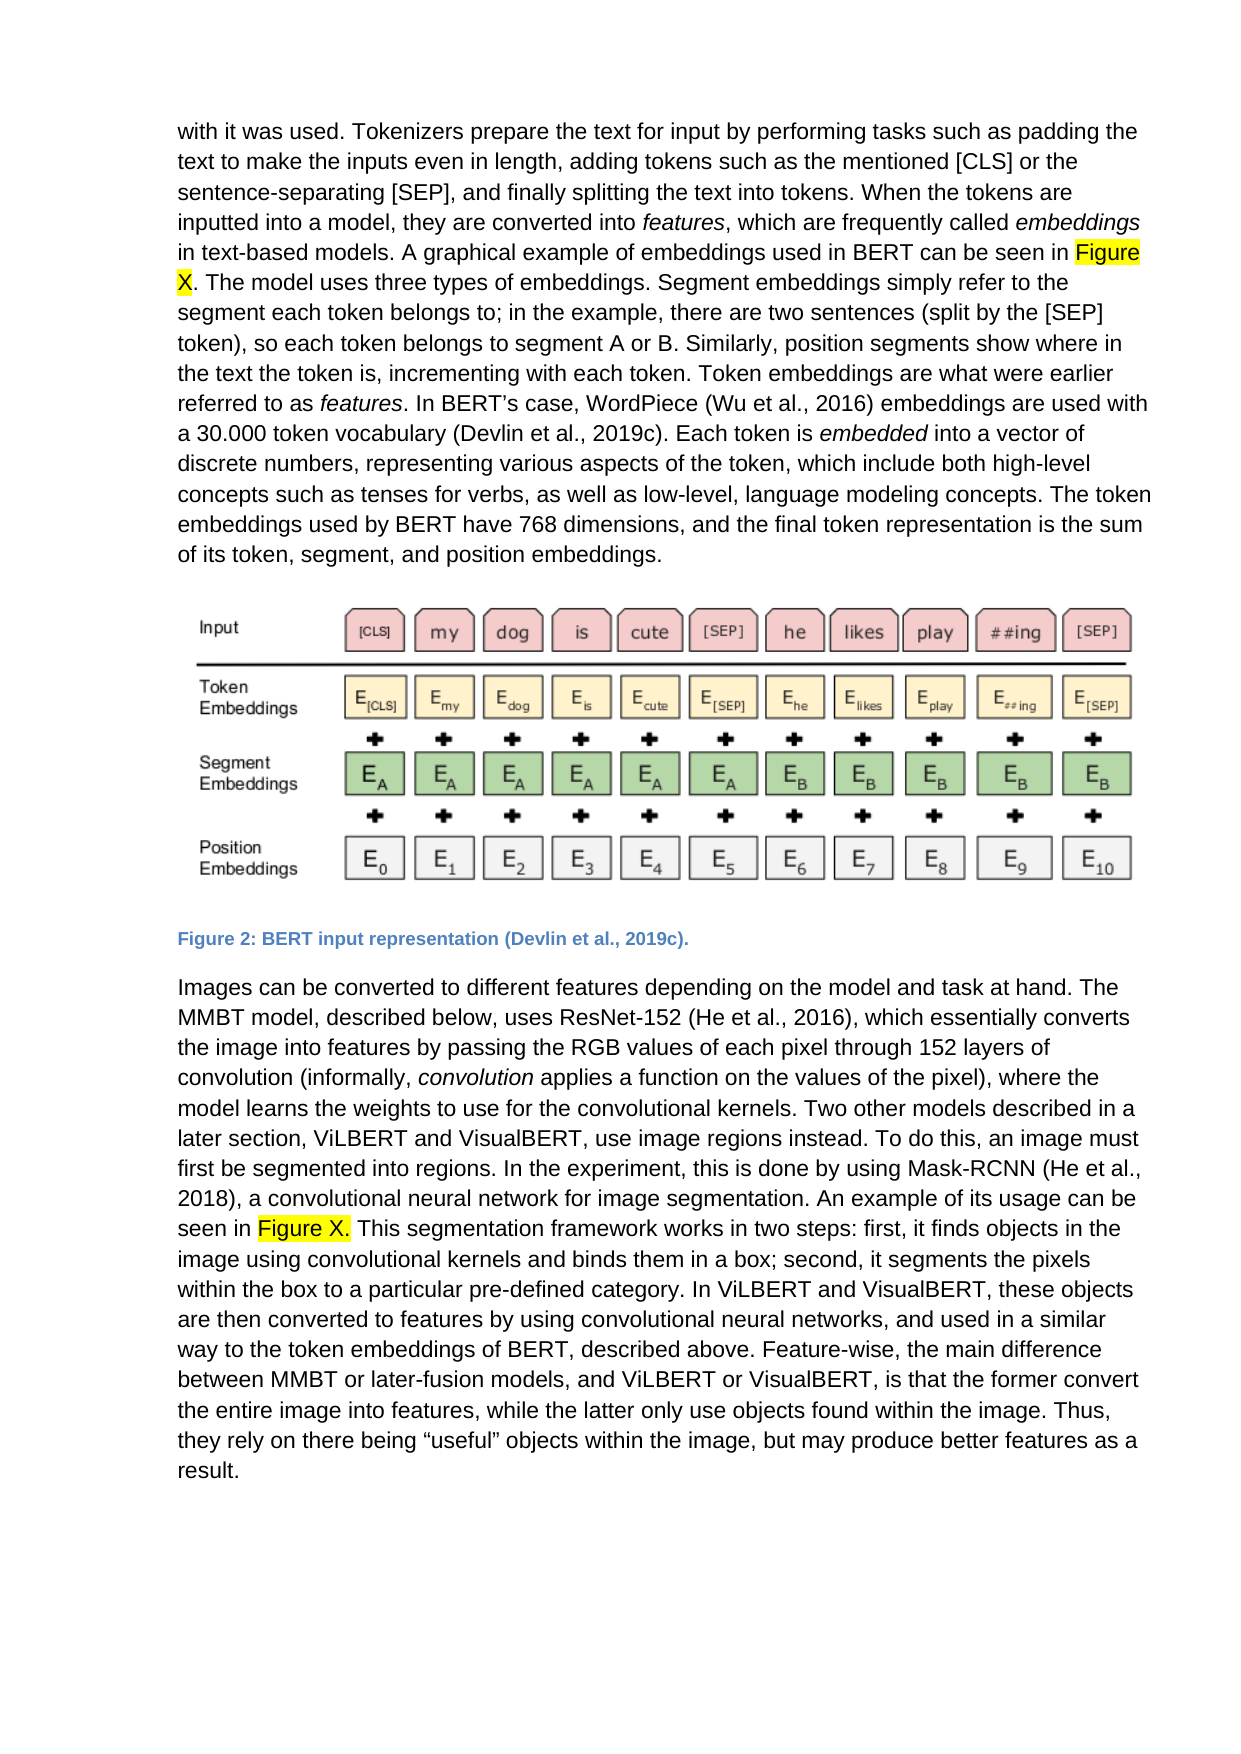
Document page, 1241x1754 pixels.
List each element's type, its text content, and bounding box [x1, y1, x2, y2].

picture [177, 592, 1152, 904]
text Figure 2: BERT input representation (Devlin et al., 2019c). [177, 928, 1152, 949]
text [177, 118, 1152, 567]
text Images can be converted to different features depending on the model and task at hand. The MMBT model, described below, uses ResNet-152 (He et al., 2016), which essentially converts the image into features by passing the RGB values of each pixel through 152 layers of convolution (informally, convolution applies a function on the values of the pixel), where the model learns the weights to use for the convolutional kernels. Two other models described in a later section, ViLBERT and VisualBERT, use image regions instead. To do this, an image must first be segmented into regions. In the experiment, this is done by using Mask-RCNN (He et al., 2018), a convolutional neural network for image segmentation. An example of its usage can be seen in Figure X. This segmentation framework works in two steps: first, it finds objects in the image using convolutional kernels and binds them in a box; second, it segments the pixels within the box to a particular pre-defined category. In ViLBERT and VisualBERT, these objects are then converted to features by using convolutional neural networks, and used in a similar way to the token embeddings of BERT, described above. Feature-wise, the main difference between MMBT or later-fusion models, and ViLBERT or VisualBERT, is that the former convert the entire image into features, while the latter only use objects found within the image. Thus, they rely on there being “useful” objects within the image, but may produce better features as a result. [177, 974, 1152, 1483]
